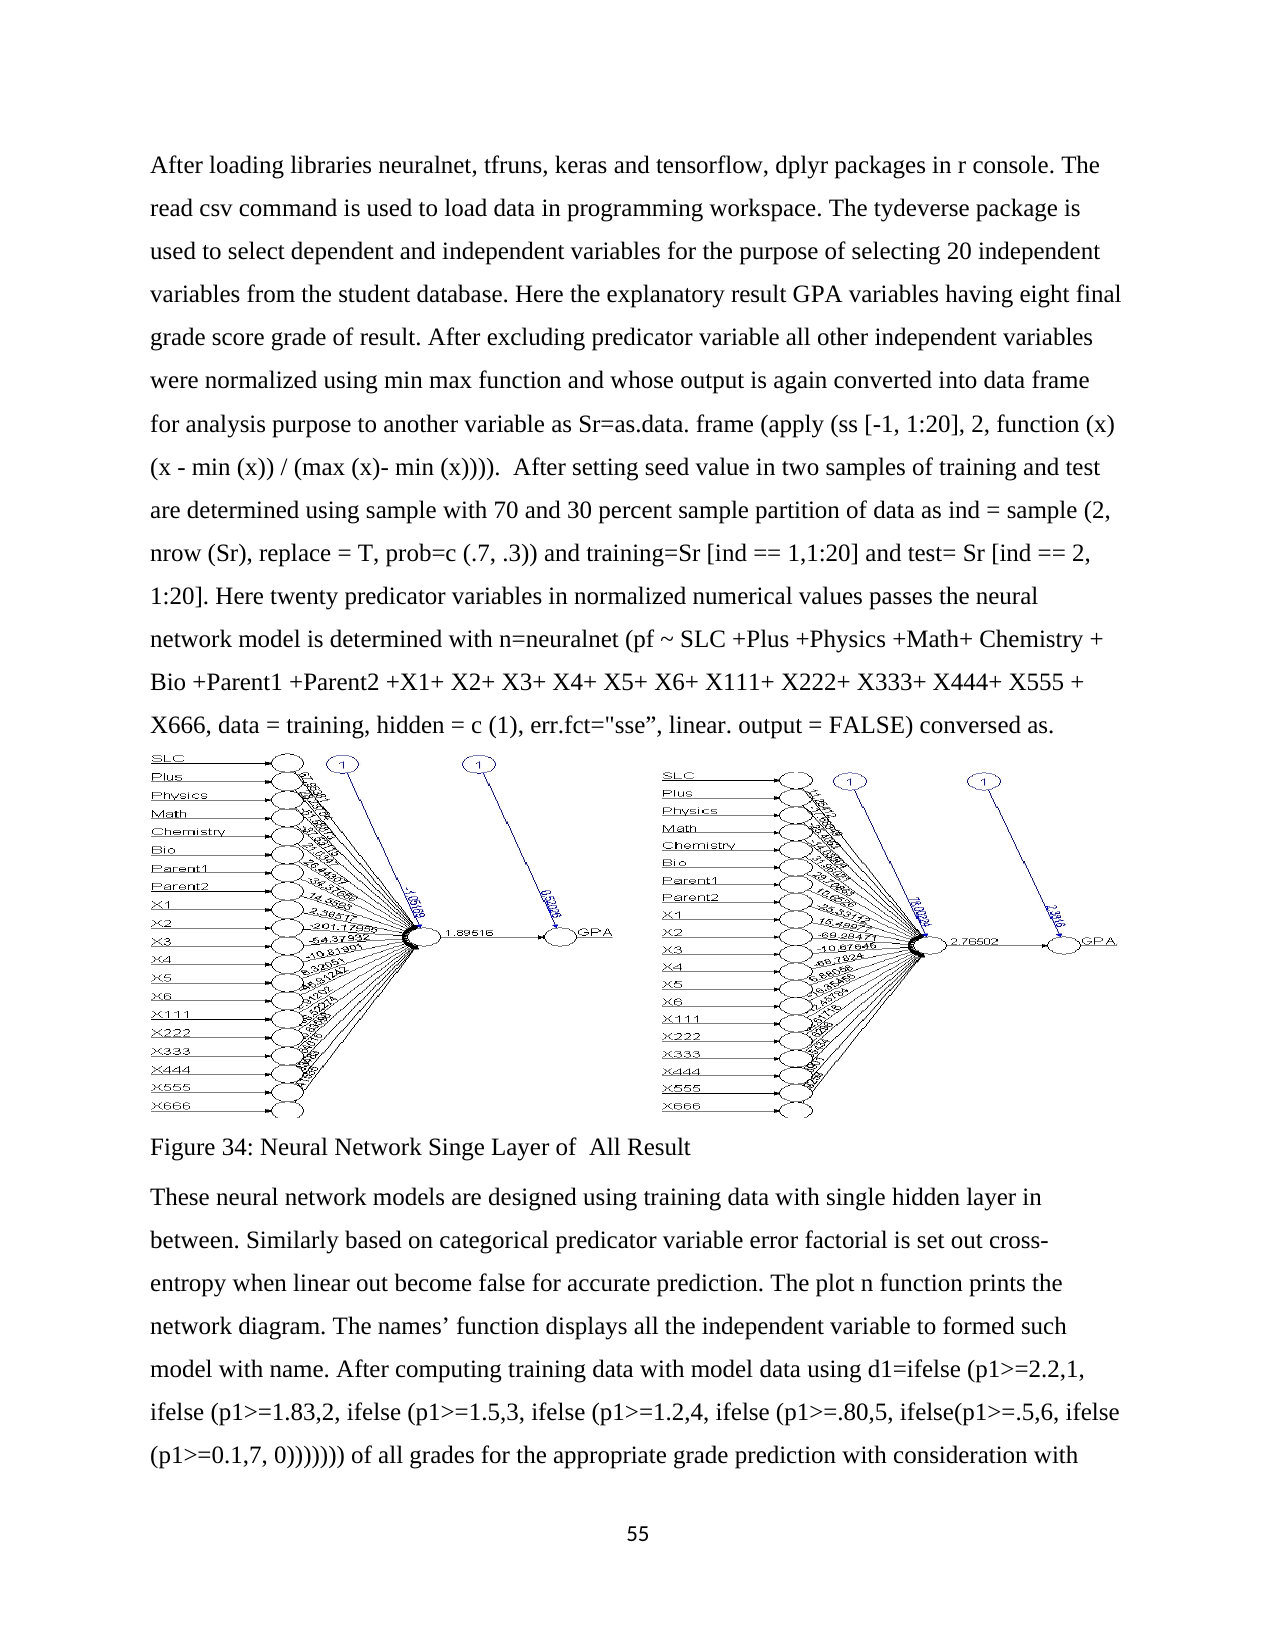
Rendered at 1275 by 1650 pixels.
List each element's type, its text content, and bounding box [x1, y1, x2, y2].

picture [650, 772, 1118, 1118]
text Figure 34: Neural Network Singe Layer of All Result [150, 1132, 1125, 1161]
picture [150, 753, 613, 1118]
text After loading libraries neuralnet, tfruns, keras and tensorflow, dplyr packages in r console. The read csv command is used to load data in programming workspace. The tydeverse package is used to select dependent and independent variables for the purpose of selecting 20 independent variables from the student database. Here the explanatory result GPA variables having eight final grade score grade of result. After excluding predicator variable all other independent variables were normalized using min max function and whose output is again converted into data frame for analysis purpose to another variable as Sr=as.data. frame (apply (ss [-1, 1:20], 2, function (x) (x - min (x)) / (max (x)- min (x)))). After setting seed value in two samples of training and test are determined using sample with 70 and 30 percent sample partition of data as ind = sample (2, nrow (Sr), replace = T, prob=c (.7, .3)) and training=Sr [ind == 1,1:20] and test= Sr [ind == 2, 1:20]. Here twenty predicator variables in normalized numerical values passes the neural network model is determined with n=neuralnet (pf ~ SLC +Plus +Physics +Math+ Chemistry + Bio +Parent1 +Parent2 +X1+ X2+ X3+ X4+ X5+ X6+ X111+ X222+ X333+ X444+ X555 + X666, data = training, hidden = c (1), err.fct="sse”, linear. output = FALSE) conversed as. [150, 150, 1125, 739]
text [150, 1182, 1125, 1469]
